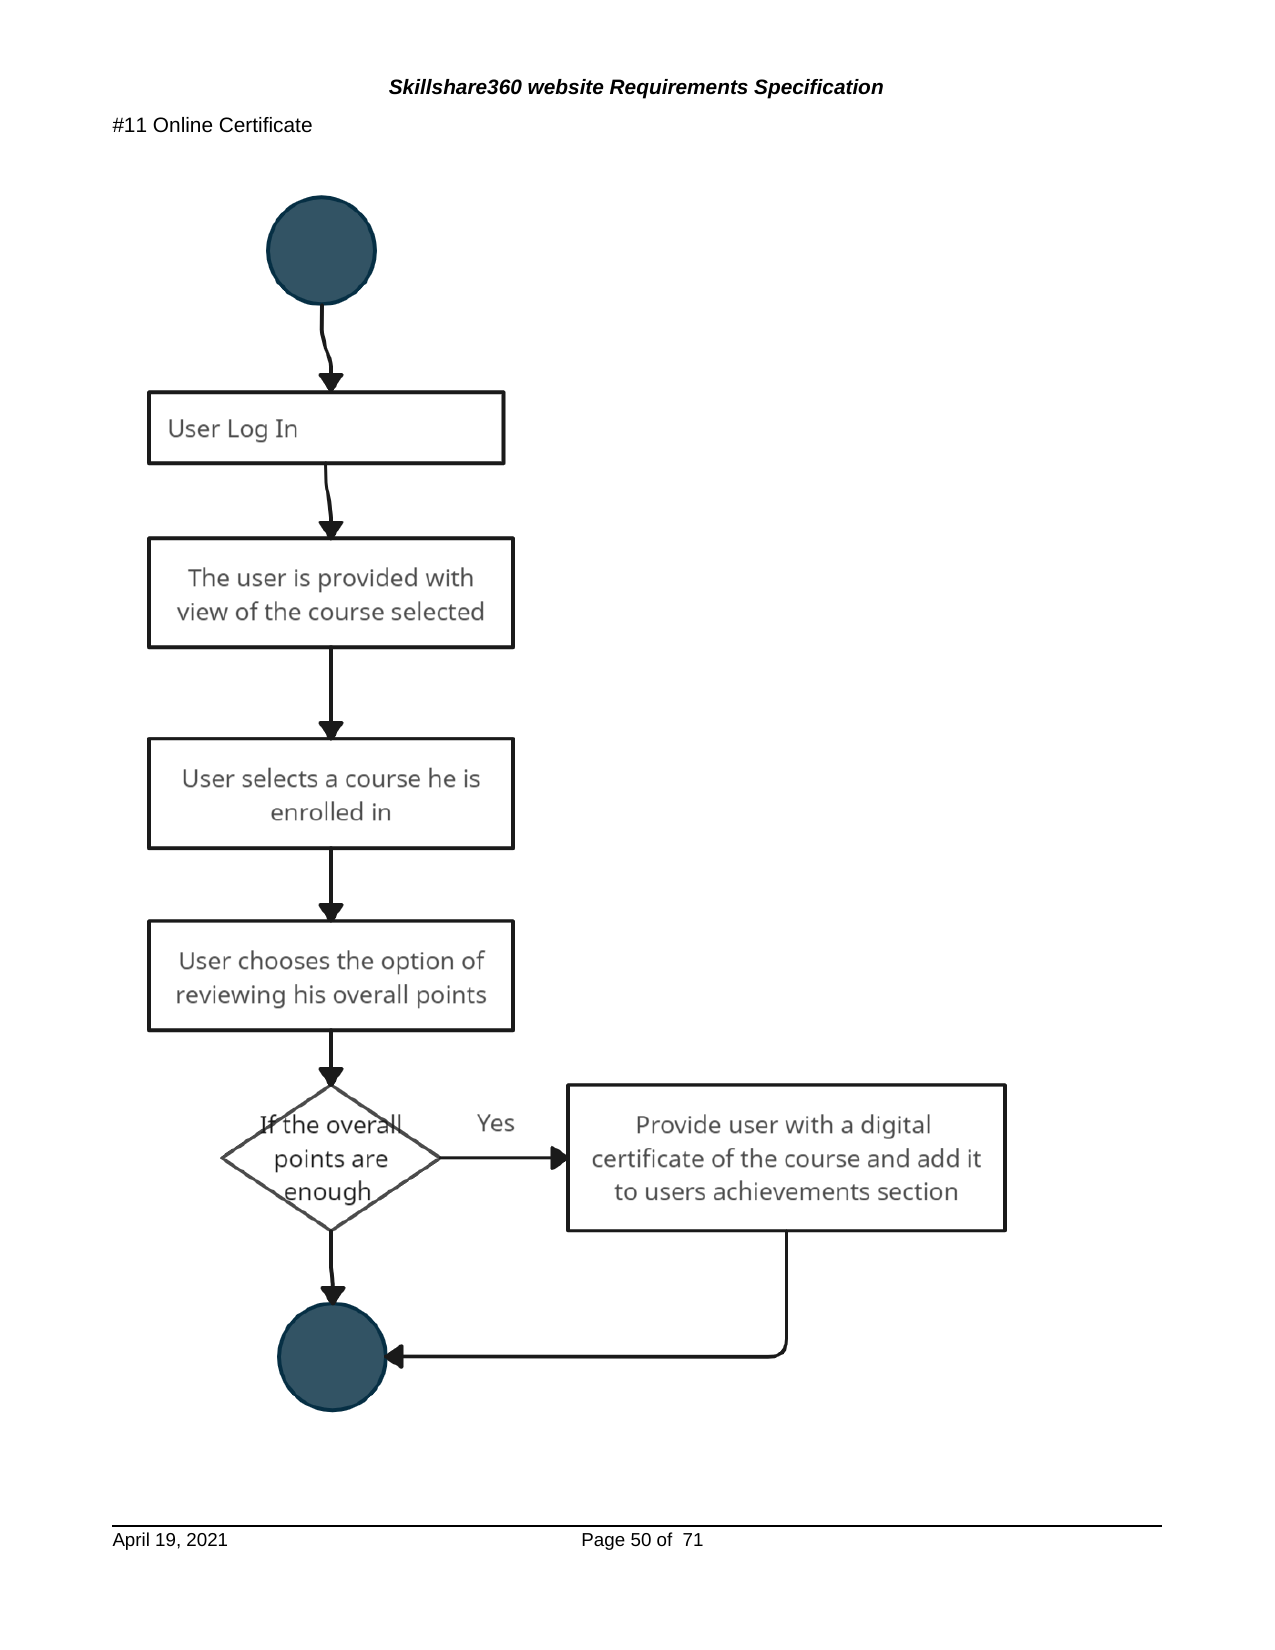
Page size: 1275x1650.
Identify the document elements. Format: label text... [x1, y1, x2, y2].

text #11 Online Certificate [112, 112, 1162, 136]
picture [112, 161, 1042, 1447]
